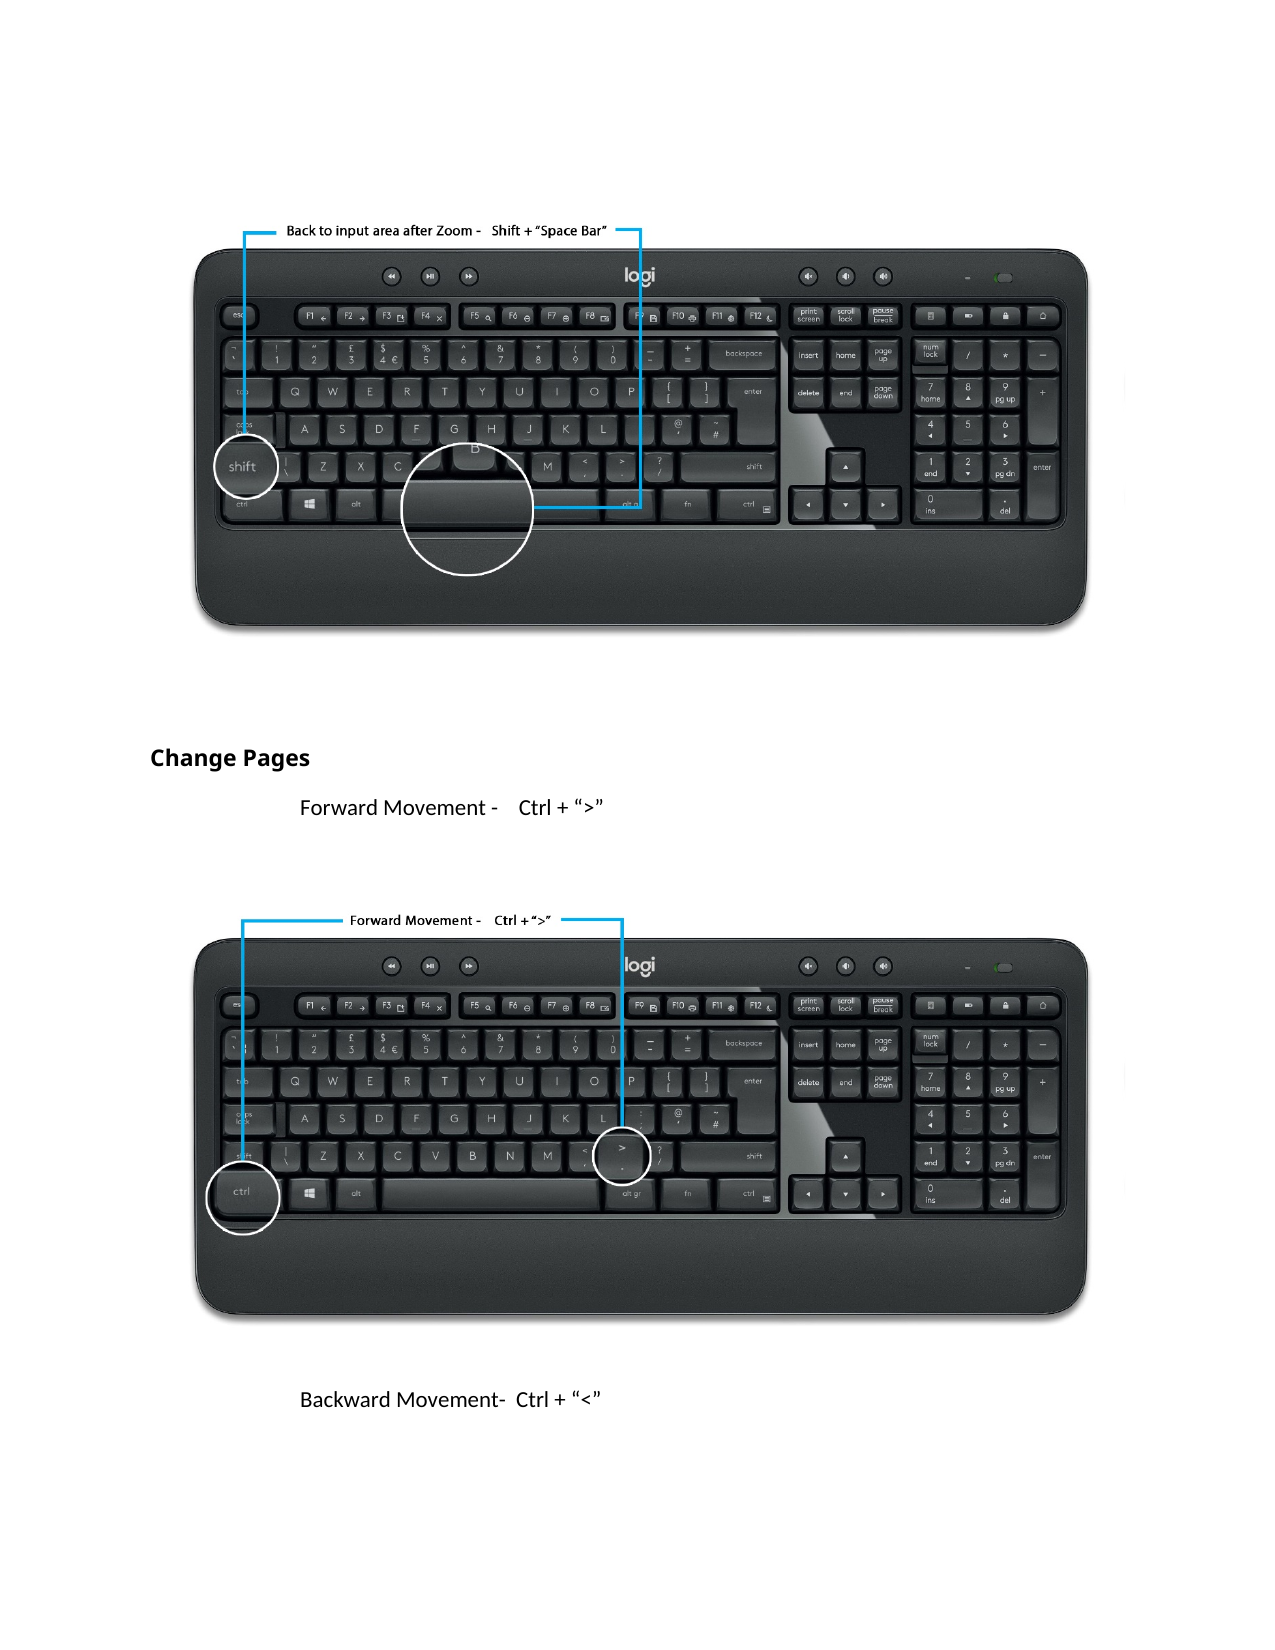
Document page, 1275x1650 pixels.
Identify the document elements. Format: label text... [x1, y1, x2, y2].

picture [150, 839, 1125, 1366]
text Backward Movement- Ctrl + “<” [150, 1385, 1125, 1413]
picture [150, 150, 1125, 677]
text Forward Movement - Ctrl + “>” [150, 793, 1125, 821]
text Change Pages [150, 742, 1125, 773]
